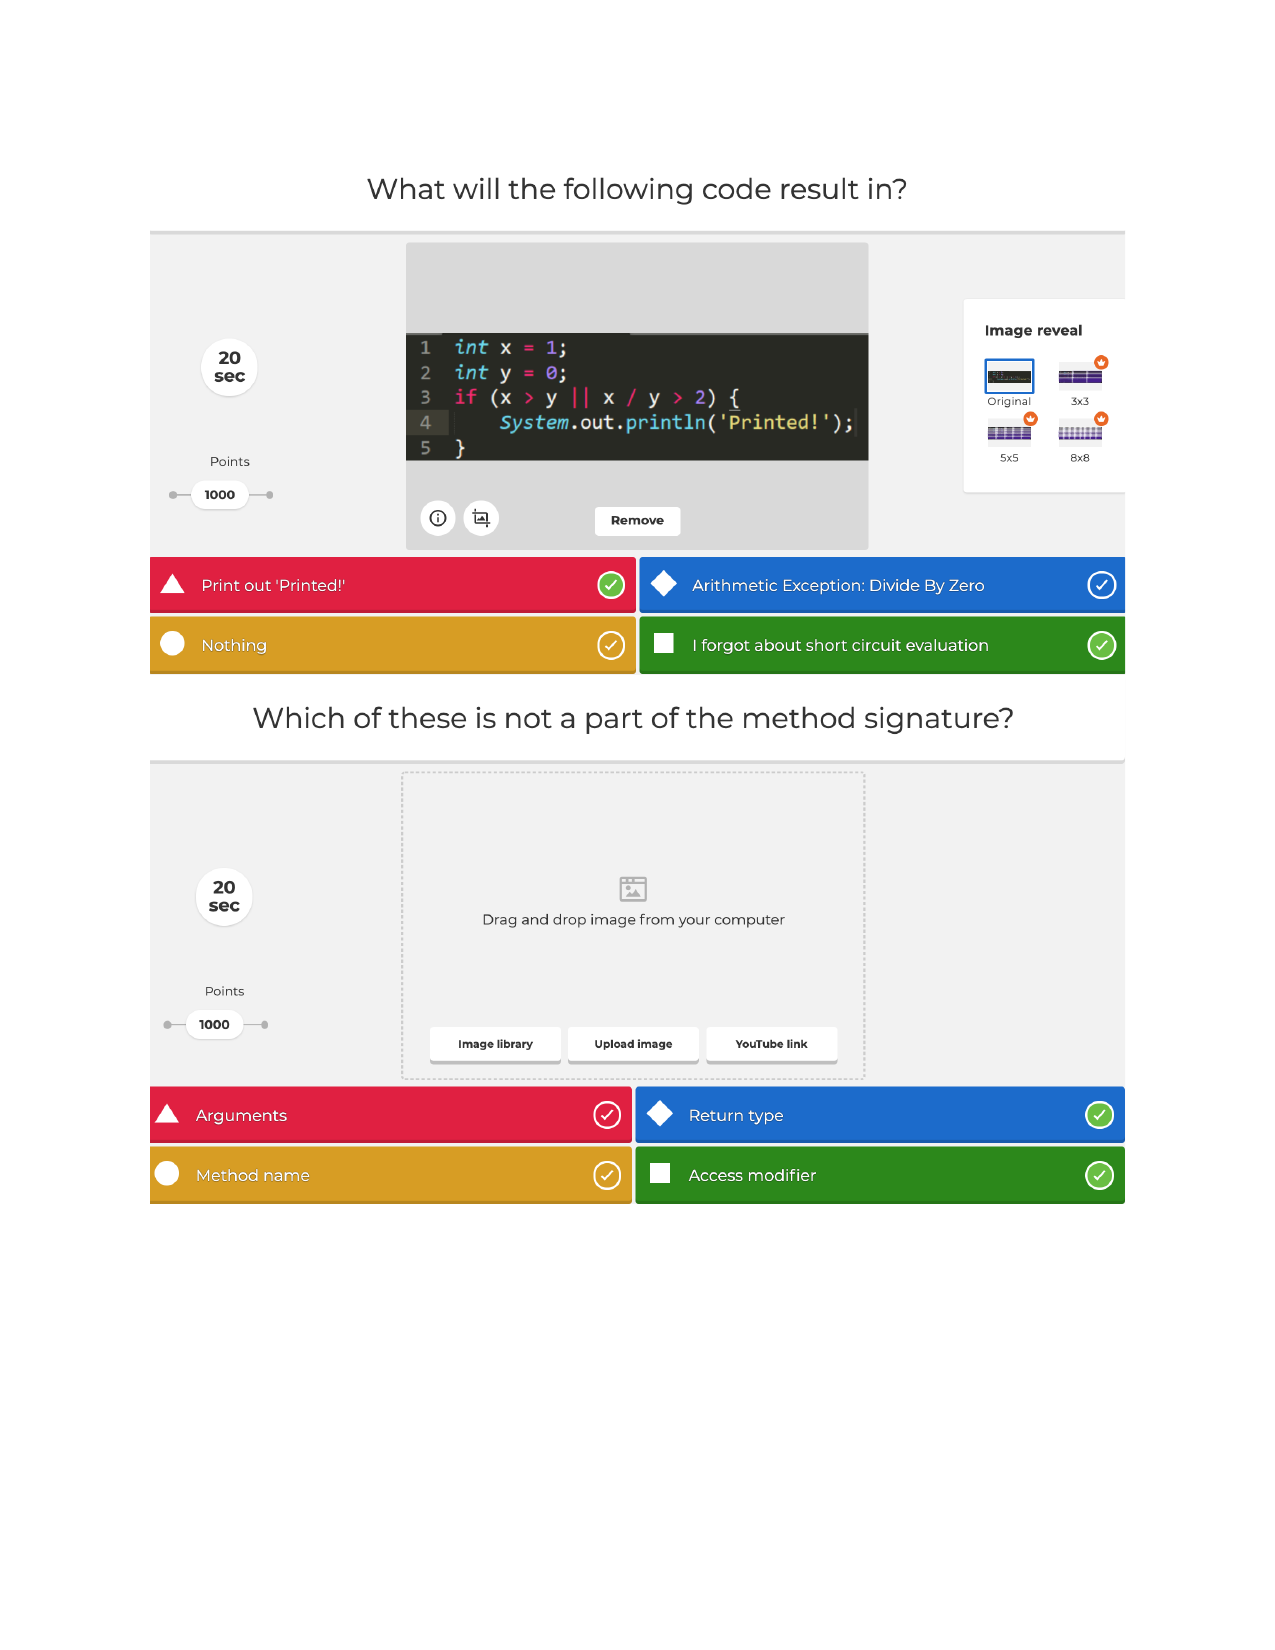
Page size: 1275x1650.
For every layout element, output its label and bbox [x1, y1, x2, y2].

picture [150, 150, 1125, 675]
picture [150, 678, 1125, 1204]
